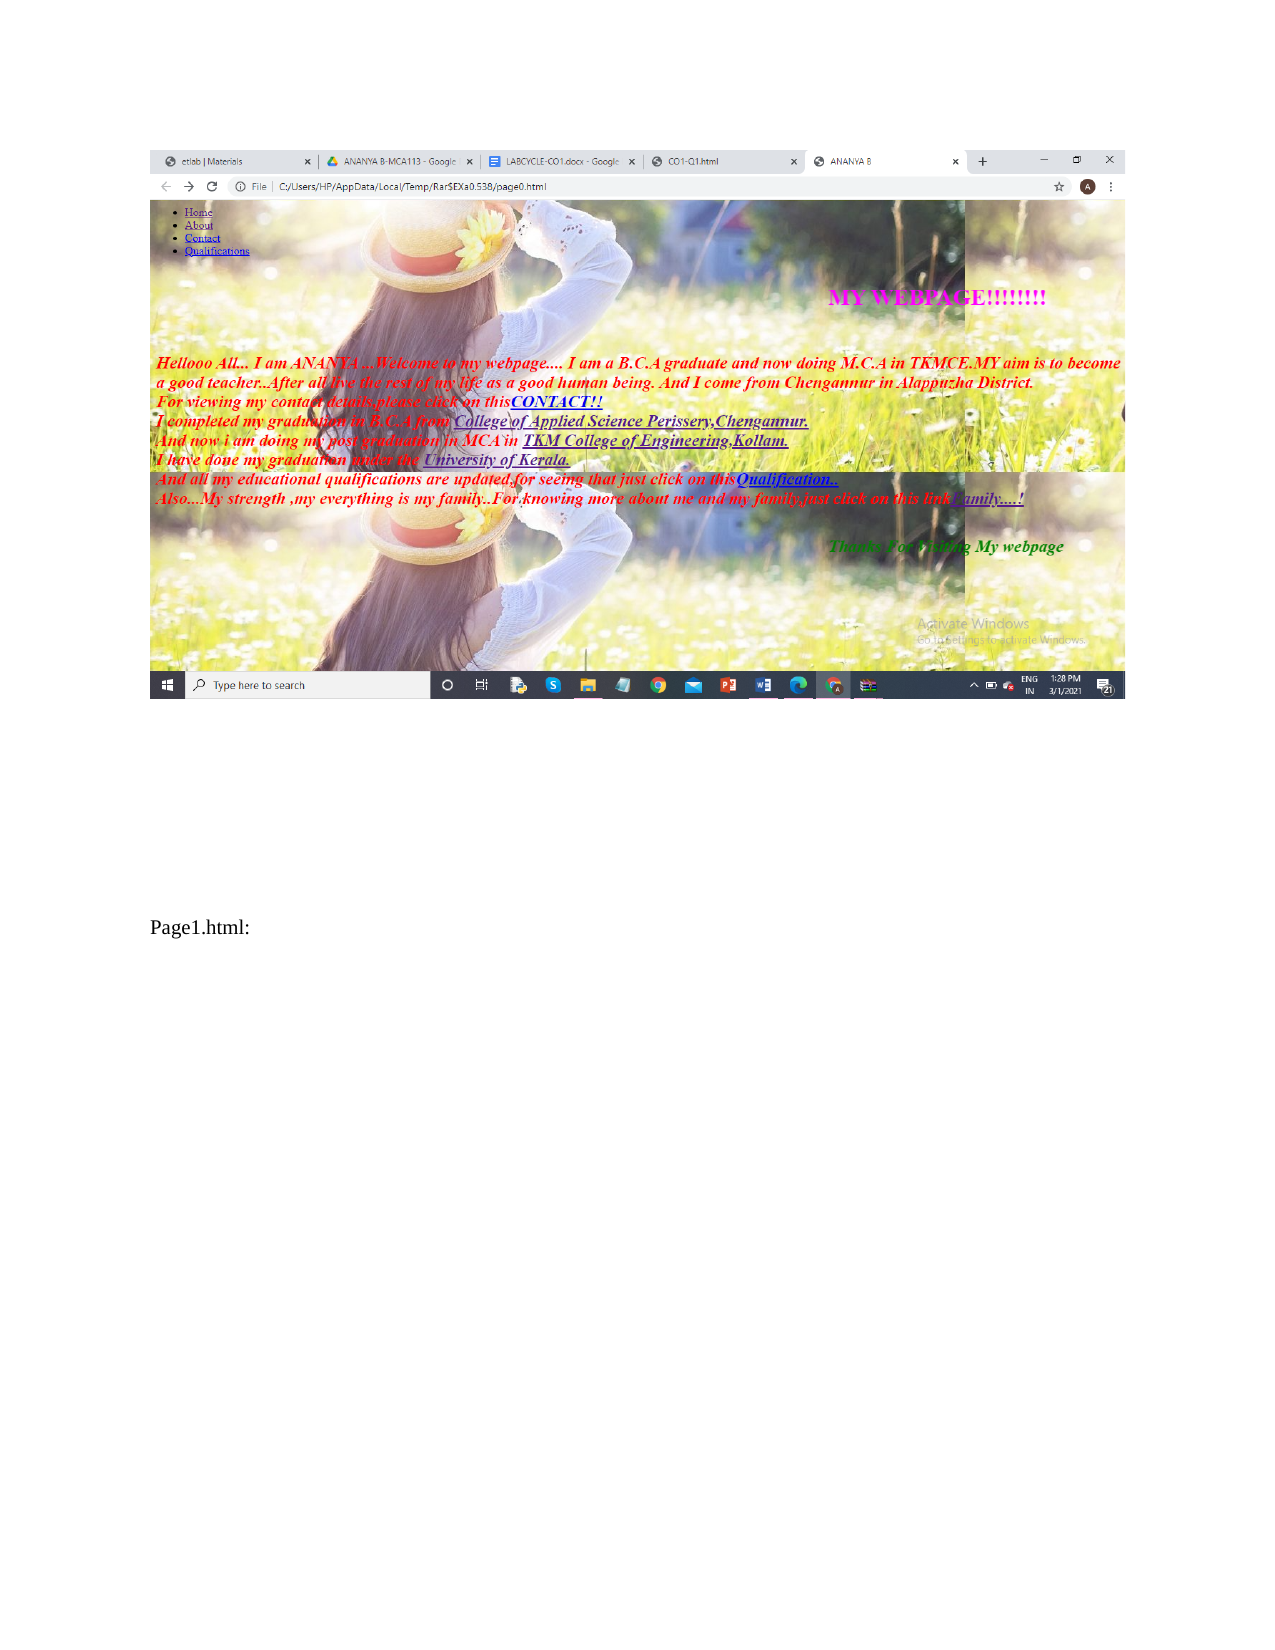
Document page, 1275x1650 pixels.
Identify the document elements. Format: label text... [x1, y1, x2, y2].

picture [150, 150, 1125, 699]
text Page1.html: [150, 915, 1125, 939]
